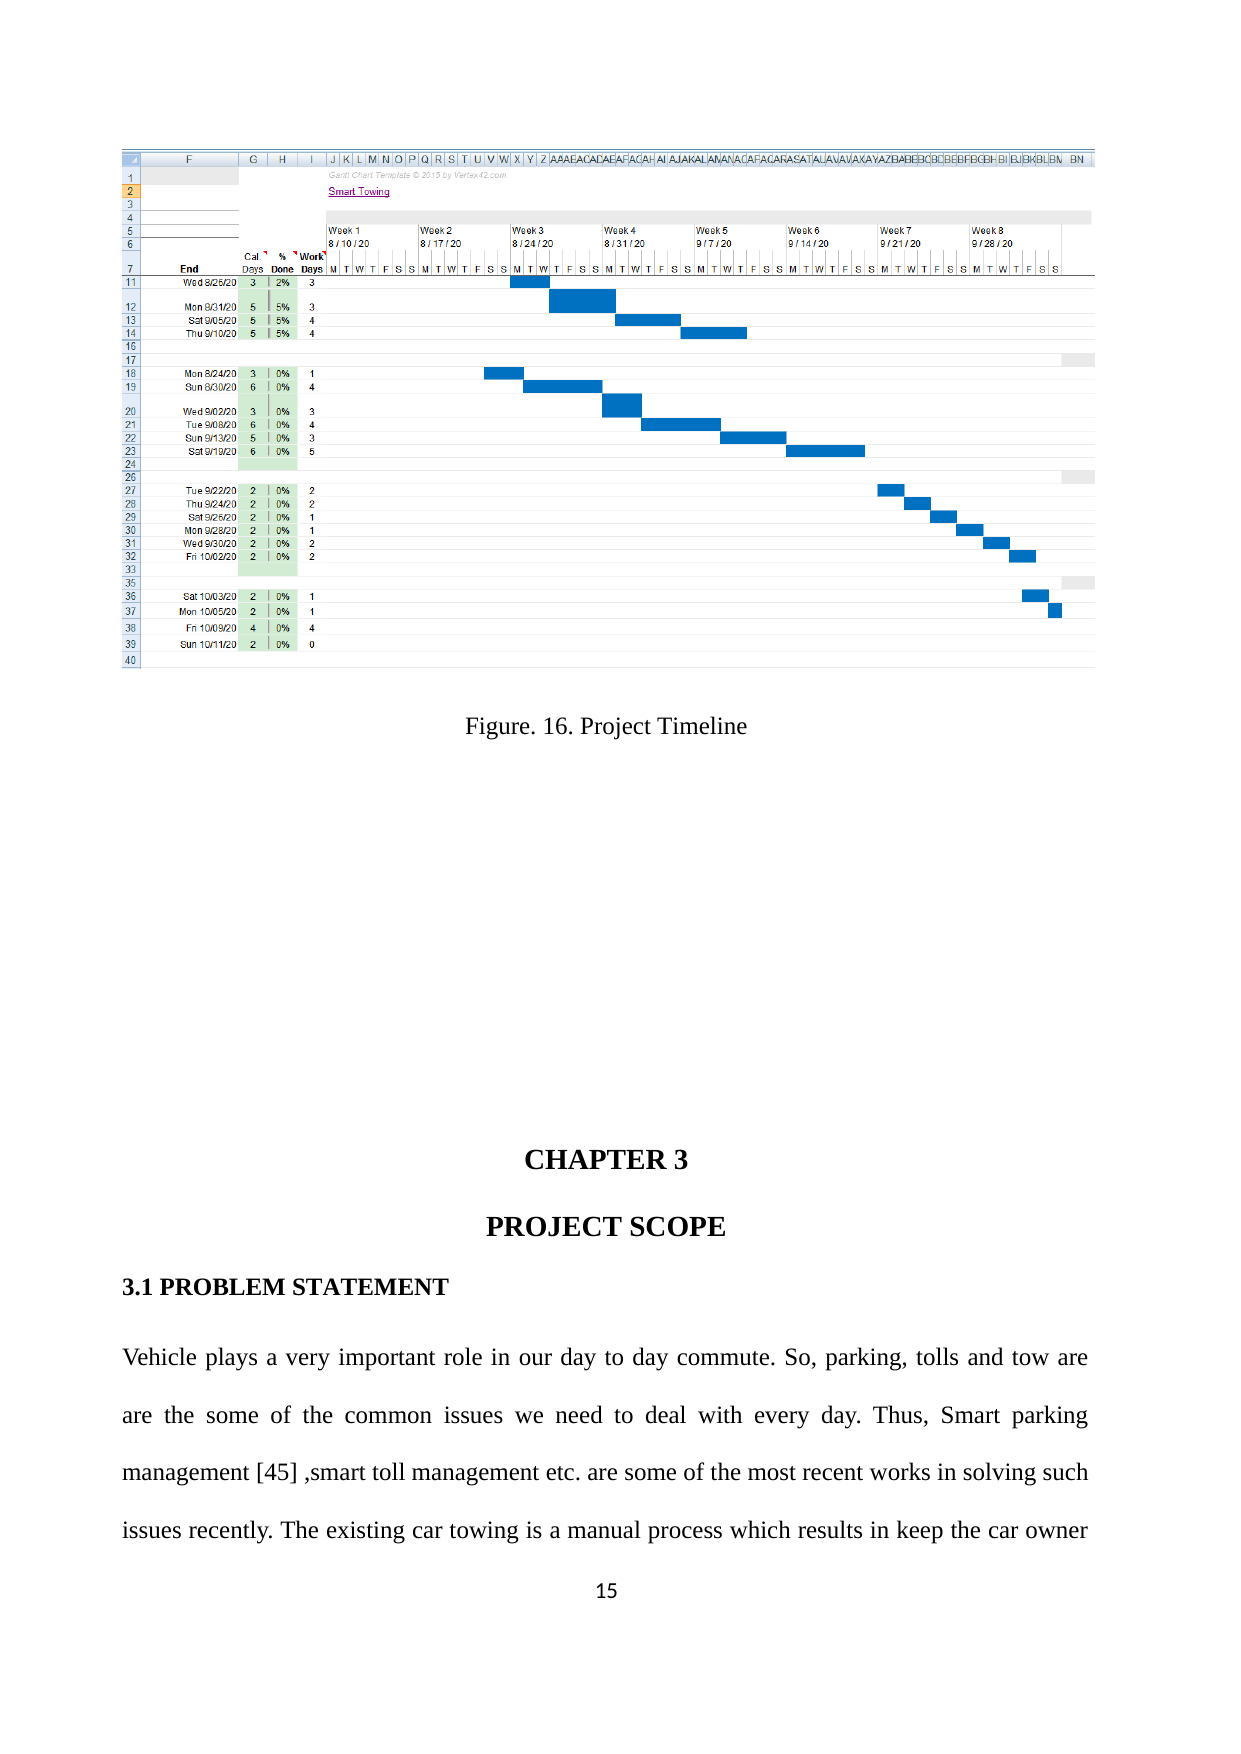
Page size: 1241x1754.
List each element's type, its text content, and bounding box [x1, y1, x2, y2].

picture [121, 149, 1095, 669]
text PROJECT SCOPE [122, 1209, 1090, 1243]
text 3.1 PROBLEM STATEMENT [122, 1272, 1090, 1301]
text Figure. 16. Project Timeline [122, 711, 1090, 740]
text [122, 1342, 1090, 1543]
text CHAPTER 3 [122, 1142, 1090, 1176]
